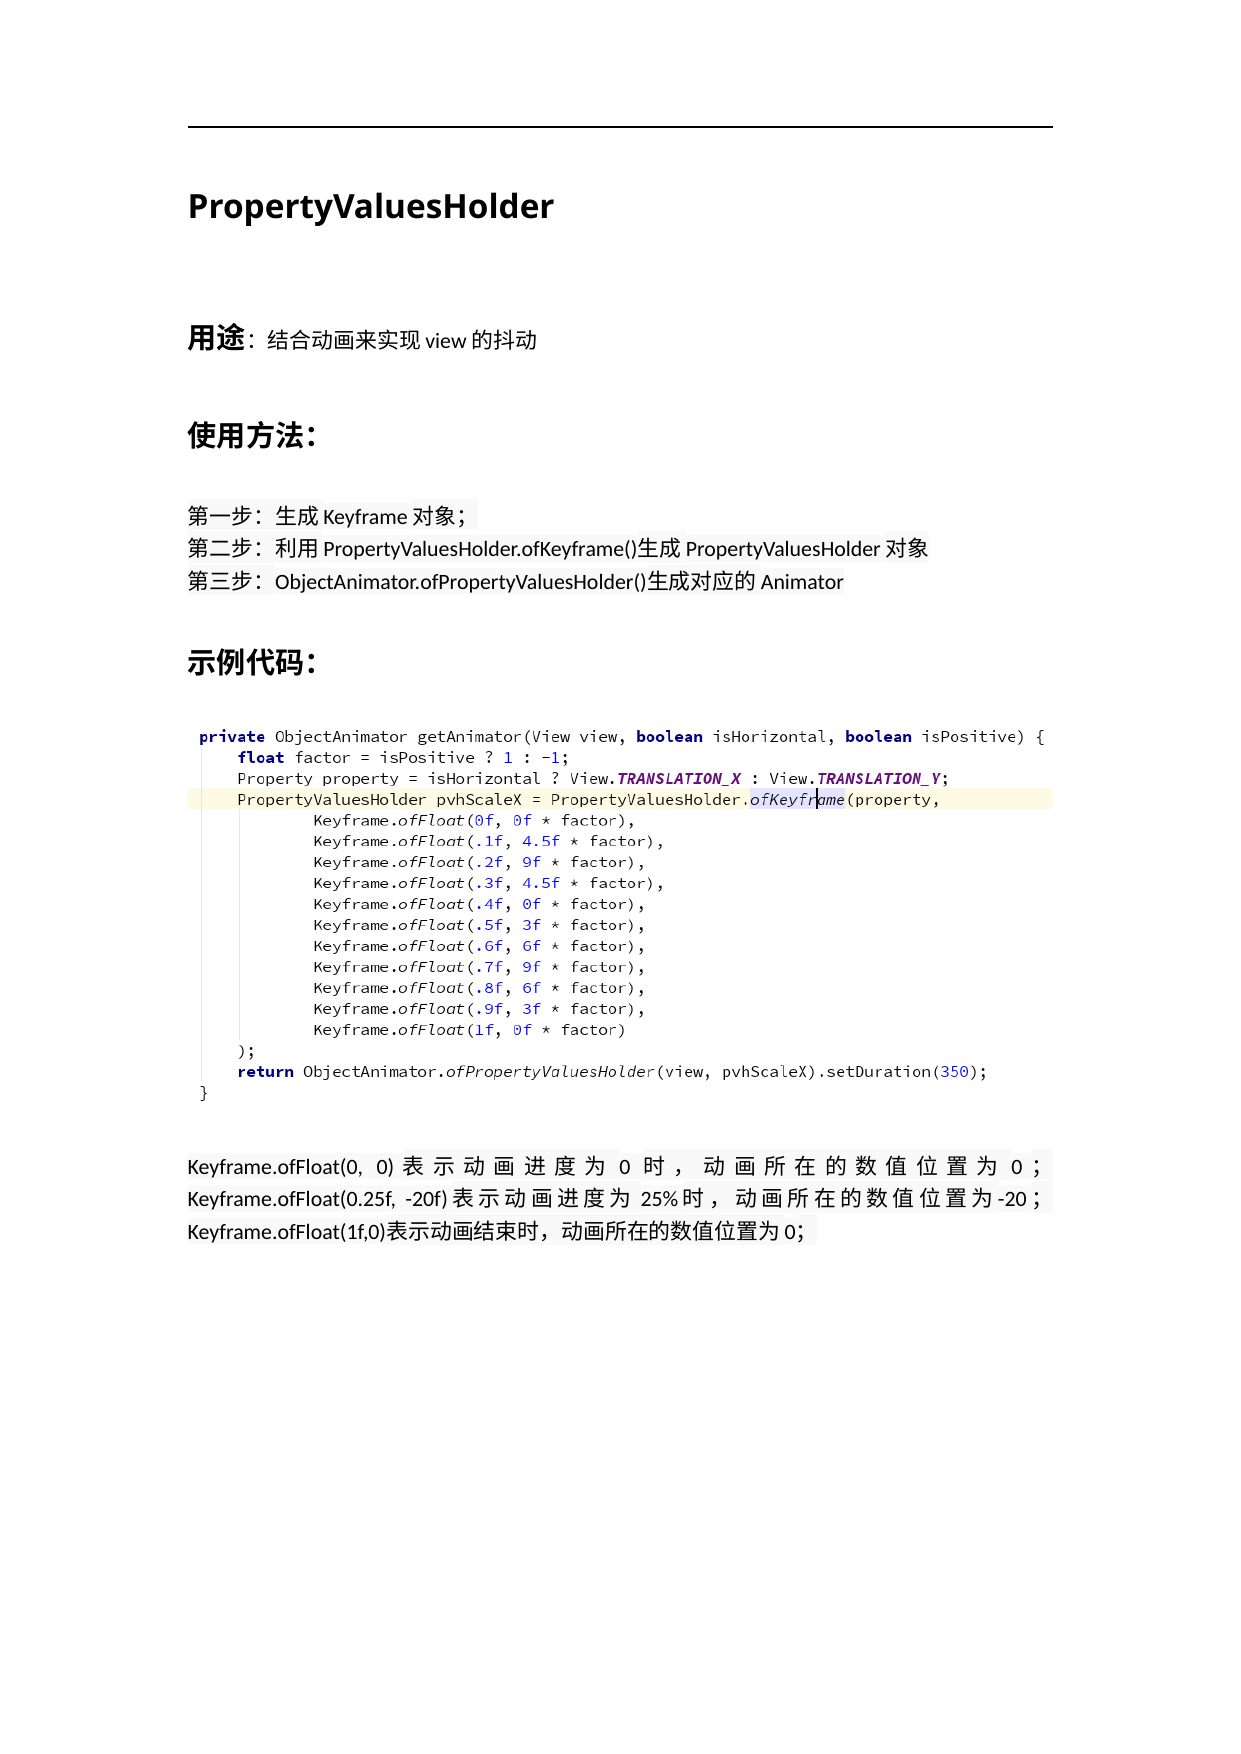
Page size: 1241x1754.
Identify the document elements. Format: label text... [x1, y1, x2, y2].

text 用途：结合动画来实现view的抖动 [187, 303, 1053, 368]
picture [187, 725, 1053, 1106]
text 使用方法： [187, 401, 1053, 466]
subtitle PropertyValuesHolder [187, 173, 1053, 238]
text Keyframe.ofFloat(0, 0)表示动画进度为0时，动画所在的数值位置为0；Keyframe.ofFloat(0.25f, -20f)表示动画进度为25%时，动画所在的数值位置为-20；Keyframe.ofFloat(1f,0)表示动画结束时，动画所在的数值位置为0； [187, 1148, 1053, 1246]
text 第一步：生成Keyframe对象； 第二步：利用PropertyValuesHolder.ofKeyframe()生成PropertyValuesHolder对象 第三步：ObjectAnimator.ofPropertyValuesHolder()生成对应的Animator [187, 498, 1053, 596]
text 示例代码： [187, 628, 1053, 693]
